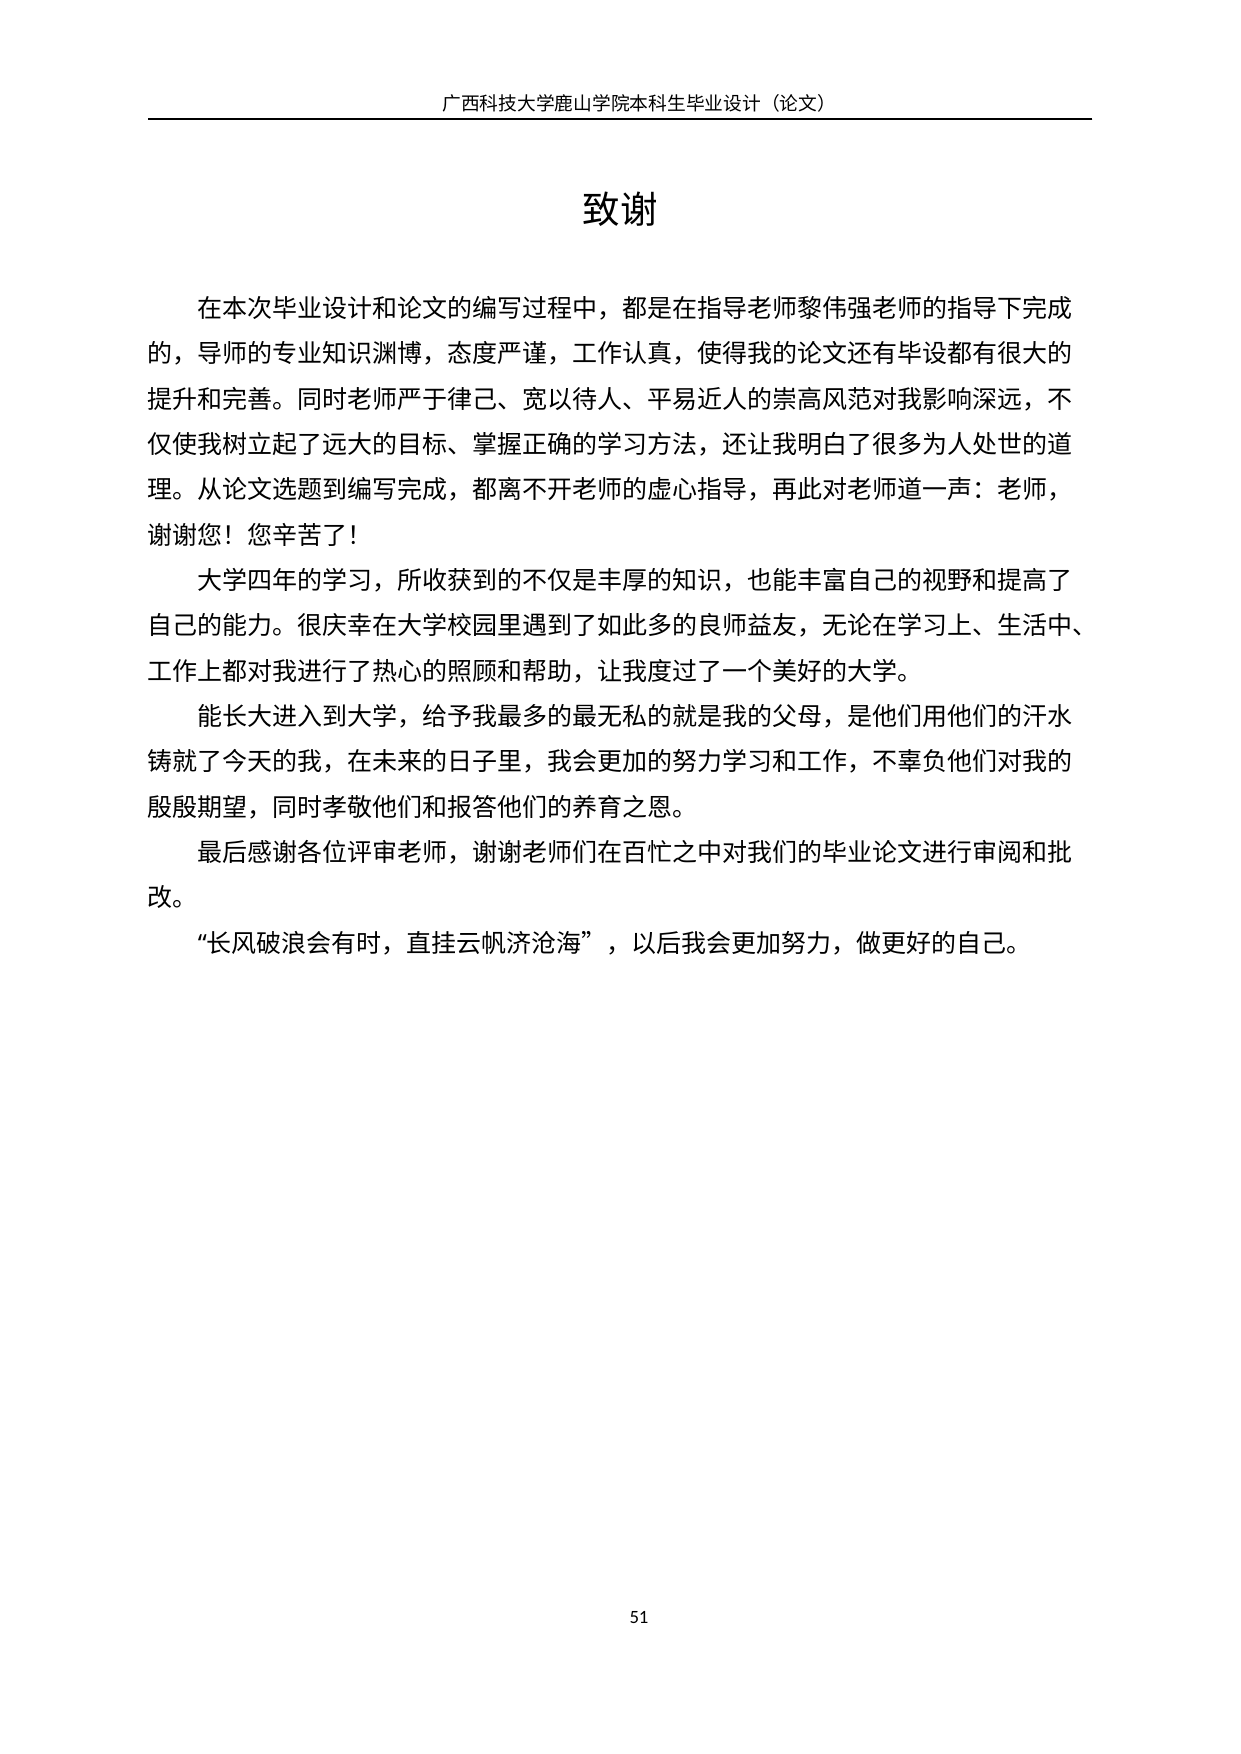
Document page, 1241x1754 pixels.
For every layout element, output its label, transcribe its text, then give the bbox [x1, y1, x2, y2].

text “长风破浪会有时，直挂云帆济沧海”，以后我会更加努力，做更好的自己。 [148, 923, 1092, 959]
text 能长大进入到大学，给予我最多的最无私的就是我的父母，是他们用他们的汗水铸就了今天的我，在未来的日子里，我会更加的努力学习和工作，不辜负他们对我的殷殷期望，同时孝敬他们和报答他们的养育之恩。 [148, 696, 1092, 823]
text 大学四年的学习，所收获到的不仅是丰厚的知识，也能丰富自己的视野和提高了自己的能力。很庆幸在大学校园里遇到了如此多的良师益友，无论在学习上、生活中、工作上都对我进行了热心的照顾和帮助，让我度过了一个美好的大学。 [148, 561, 1092, 687]
text 最后感谢各位评审老师，谢谢老师们在百忙之中对我们的毕业论文进行审阅和批改。 [148, 832, 1092, 914]
text 在本次毕业设计和论文的编写过程中，都是在指导老师黎伟强老师的指导下完成的，导师的专业知识渊博，态度严谨，工作认真，使得我的论文还有毕设都有很大的提升和完善。同时老师严于律己、宽以待人、平易近人的崇高风范对我影响深远，不仅使我树立起了远大的目标、掌握正确的学习方法，还让我明白了很多为人处世的道理。从论文选题到编写完成，都离不开老师的虚心指导，再此对老师道一声：老师，谢谢您！您辛苦了！ [148, 289, 1092, 551]
subtitle 致谢 [148, 180, 1092, 234]
